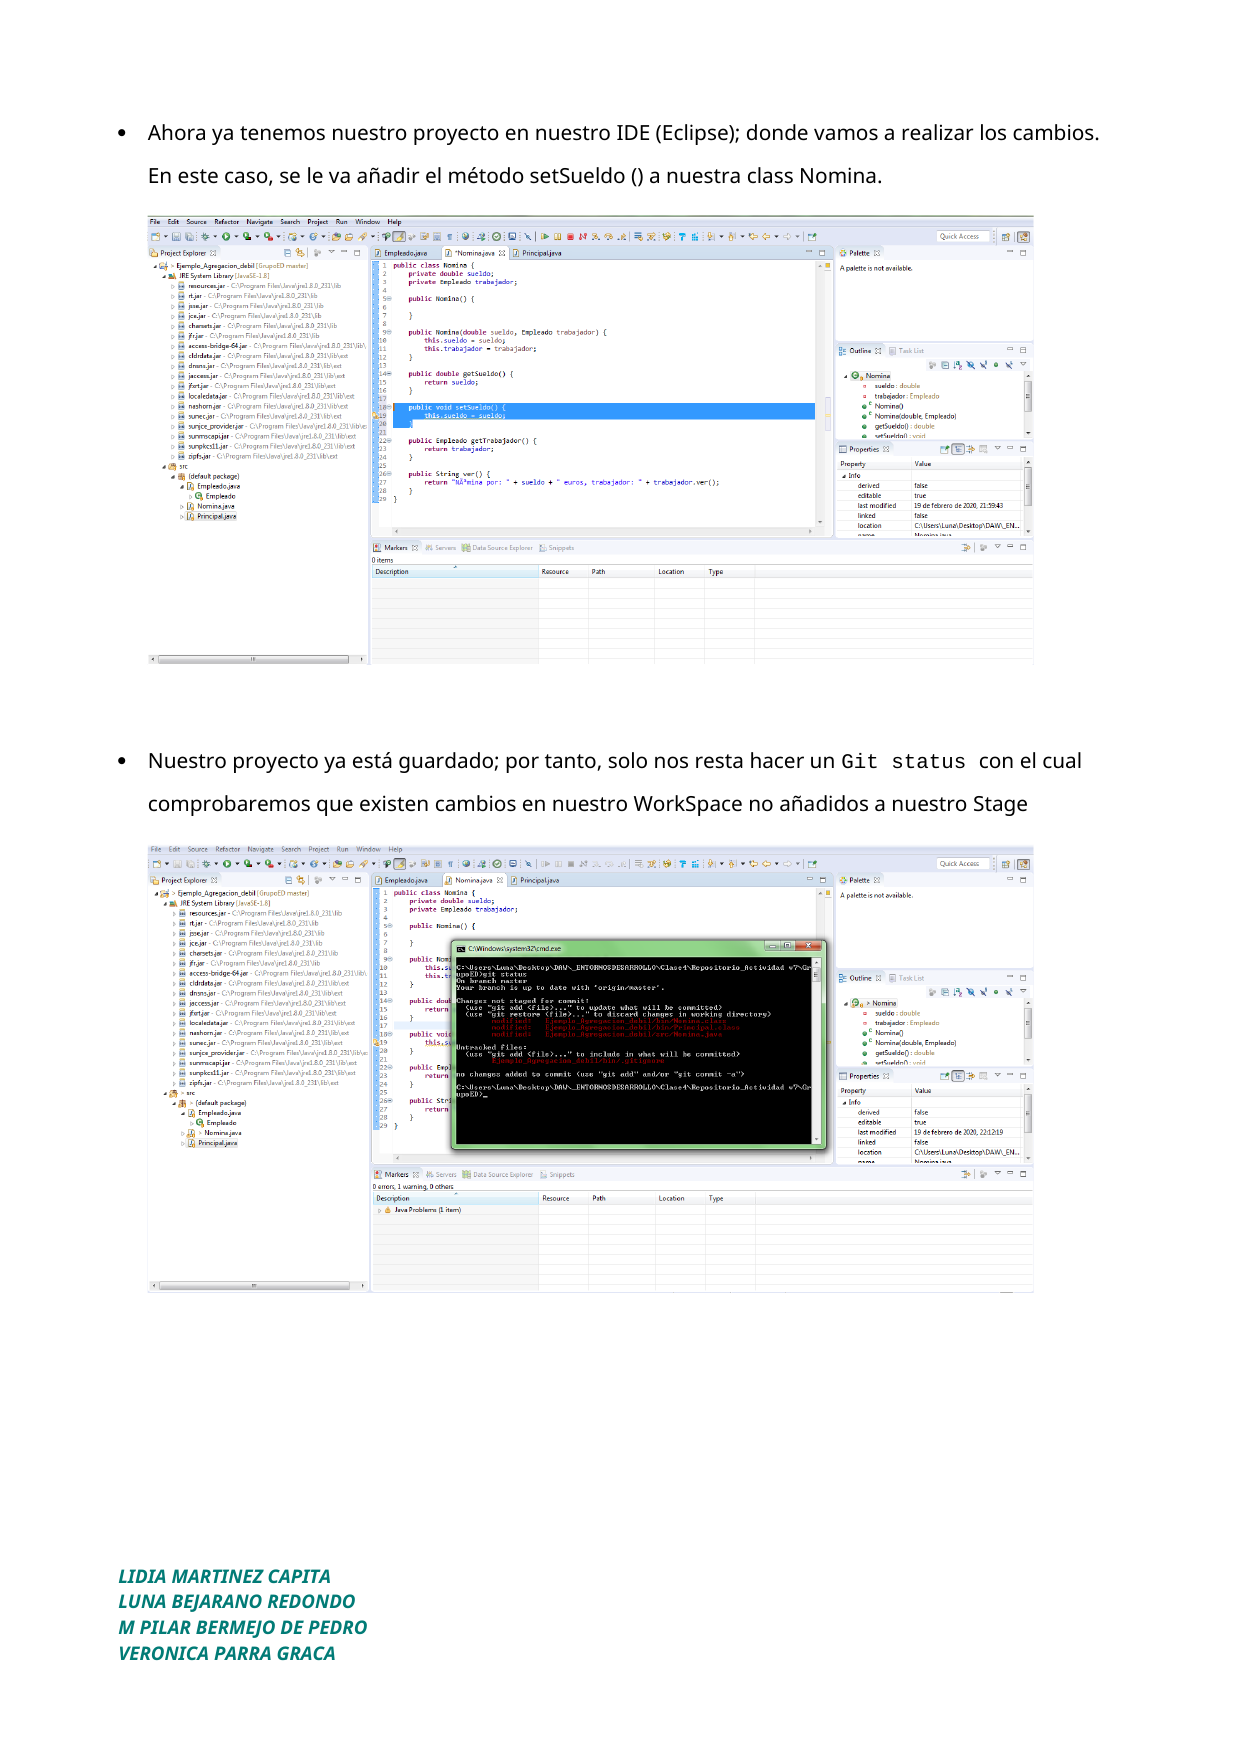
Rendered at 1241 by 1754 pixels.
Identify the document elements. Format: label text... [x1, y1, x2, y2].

picture [147, 215, 1034, 665]
picture [147, 844, 1034, 1293]
list Ahora ya tenemos nuestro proyecto en nuestro IDE (Eclipse); donde vamos a realizar los cambios. En este caso, se le va añadir el método setSueldo () a nuestra class Nomina. [118, 118, 1122, 189]
list Nuestro proyecto ya está guardado; por tanto, solo nos resta hacer un Git status con el cual comprobaremos que existen cambios en nuestro WorkSpace no añadidos a nuestro Stage [118, 746, 1122, 817]
